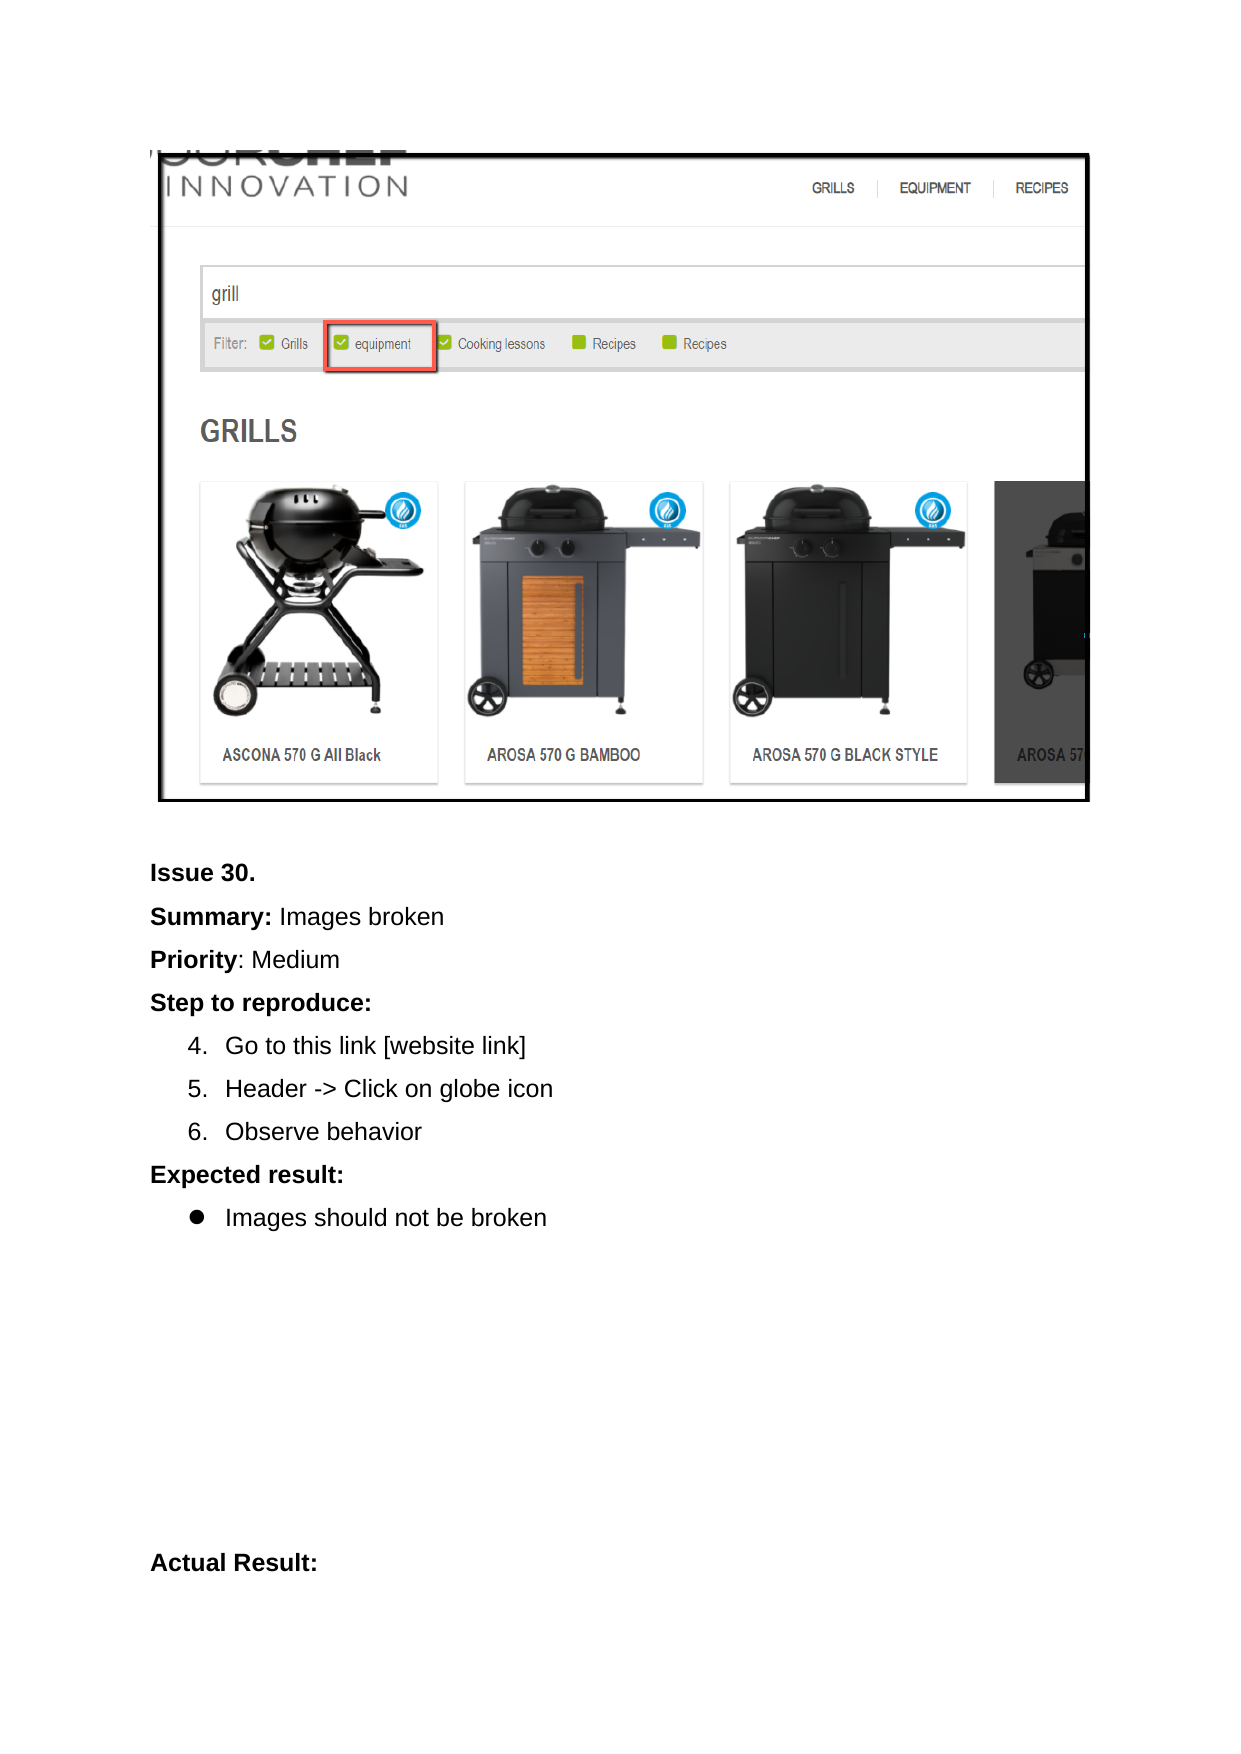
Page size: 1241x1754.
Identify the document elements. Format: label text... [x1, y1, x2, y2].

text Summary: Images broken [150, 901, 1090, 930]
list Images should not be broken [187, 1203, 1090, 1232]
text Actual Result: [150, 1548, 1090, 1577]
list Header -> Click on globe icon [187, 1074, 1090, 1103]
text Expected result: [150, 1160, 1090, 1189]
list Go to this link [website link] [187, 1031, 1090, 1059]
text Priority: Medium [150, 944, 1090, 973]
list Observe behavior [187, 1117, 1090, 1146]
picture [150, 150, 1091, 802]
text Issue 30. [150, 858, 1090, 887]
text Step to reproduce: [150, 988, 1090, 1016]
